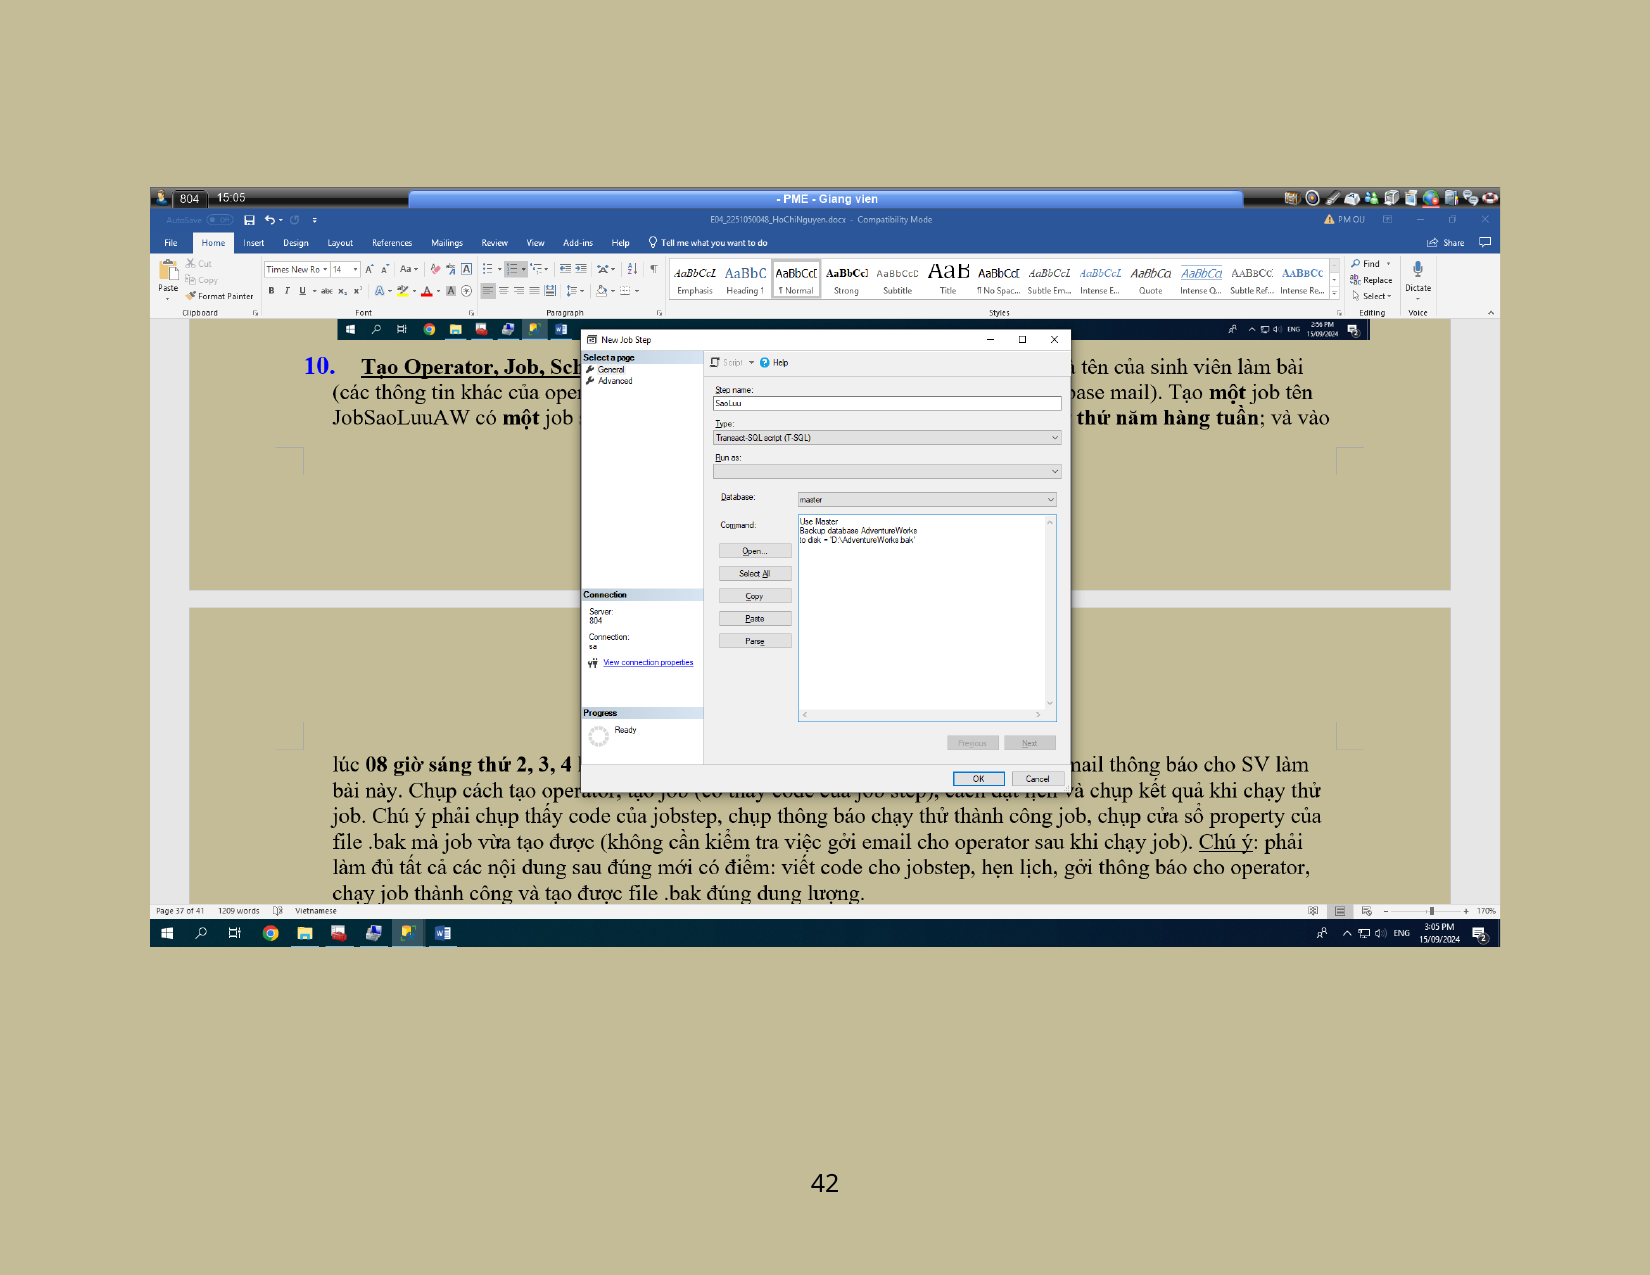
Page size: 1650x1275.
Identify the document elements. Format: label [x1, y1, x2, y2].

picture [298, 928, 312, 939]
picture [263, 926, 278, 941]
picture [332, 926, 346, 941]
picture [150, 187, 1500, 947]
picture [367, 926, 381, 941]
picture [162, 928, 172, 938]
picture [435, 926, 450, 940]
